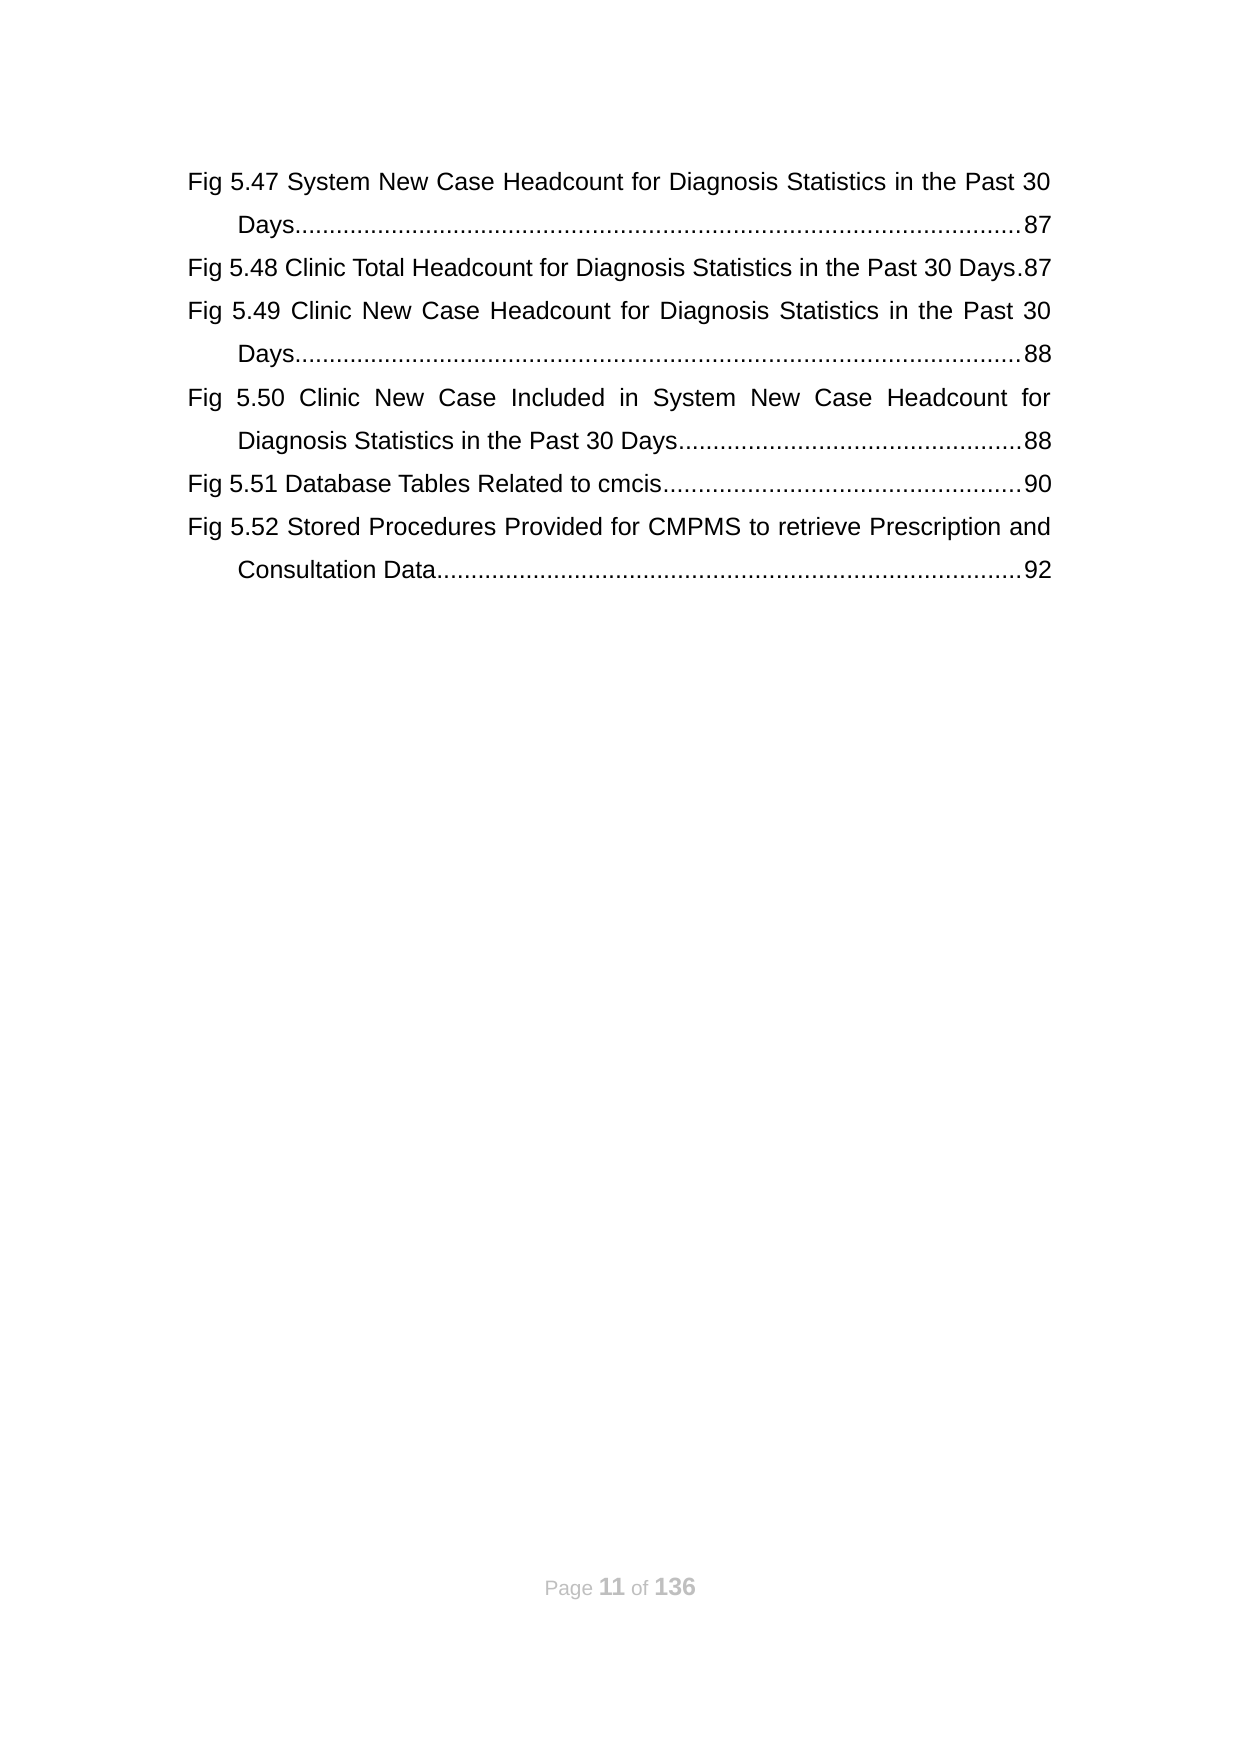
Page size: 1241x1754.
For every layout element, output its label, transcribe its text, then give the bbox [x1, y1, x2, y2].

text Fig 5.48 Clinic Total Headcount for Diagnosis Statistics in the Past 30 Days 87 [187, 253, 1053, 282]
text Fig 5.50 Clinic New Case Included in System New Case Headcount for Diagnosis Statistics in the Past 30 Days 88 [187, 383, 1053, 454]
text Fig 5.49 Clinic New Case Headcount for Diagnosis Statistics in the Past 30 Days 88 [187, 296, 1053, 368]
text Fig 5.51 Database Tables Related to cmcis 90 [187, 469, 1053, 498]
text Fig 5.52 Stored Procedures Provided for CMPMS to retrieve Prescription and Consultation Data 92 [187, 512, 1053, 584]
text Fig 5.47 System New Case Headcount for Diagnosis Statistics in the Past 30 Days 87 [187, 167, 1053, 239]
